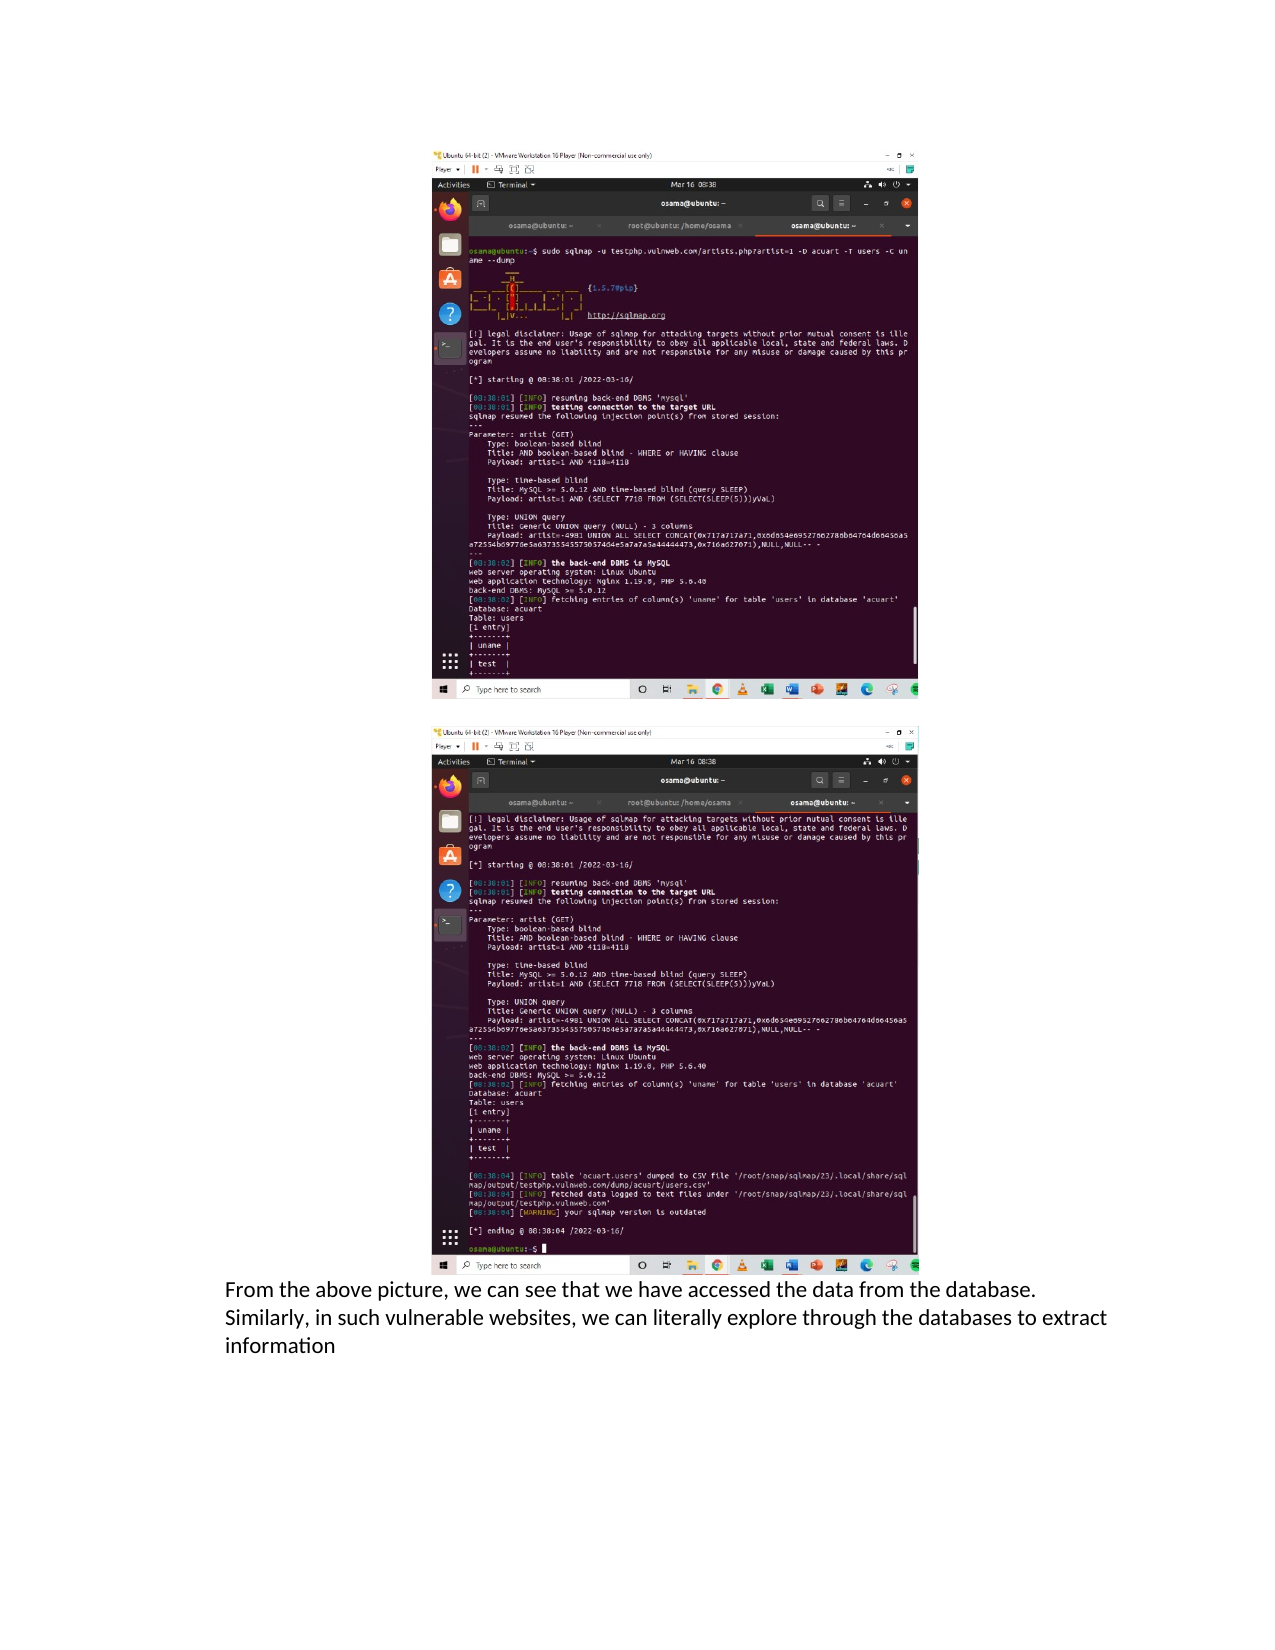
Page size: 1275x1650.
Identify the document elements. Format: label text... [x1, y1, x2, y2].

list From the above picture, we can see that we have accessed the data from the database. Similarly, in such vulnerable websites, we can literally explore through the databases to extract information [225, 1275, 1125, 1359]
picture [431, 150, 919, 699]
picture [431, 726, 919, 1275]
